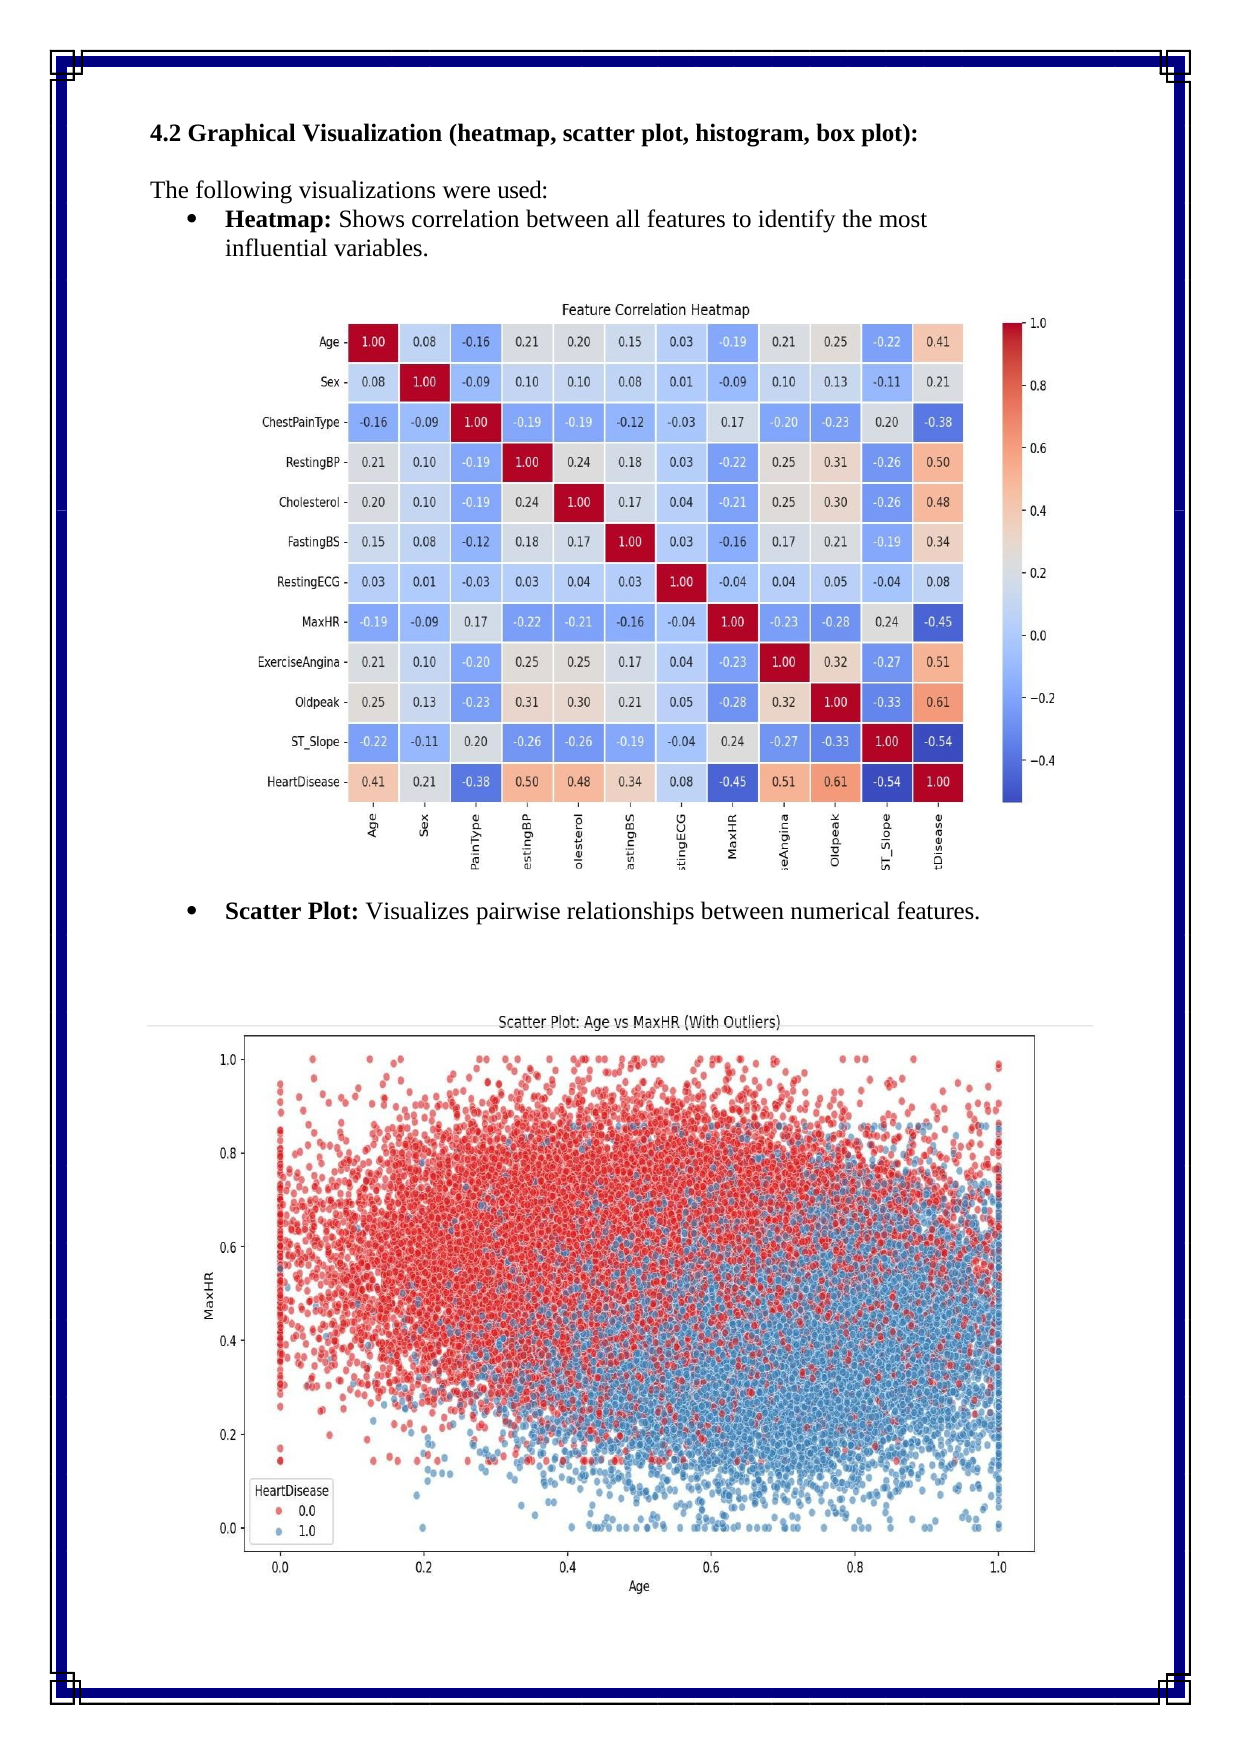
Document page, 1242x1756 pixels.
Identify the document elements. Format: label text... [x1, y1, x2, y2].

list Heatmap: Shows correlation between all features to identify the most influential variables. [187, 204, 1033, 262]
picture [202, 1027, 1040, 1597]
text The following visualizations were used: [150, 175, 1153, 204]
picture [258, 303, 1055, 870]
picture [202, 1010, 1040, 1025]
subtitle Graphical Visualization (heatmap, scatter plot, histogram, box plot): [150, 118, 1153, 147]
